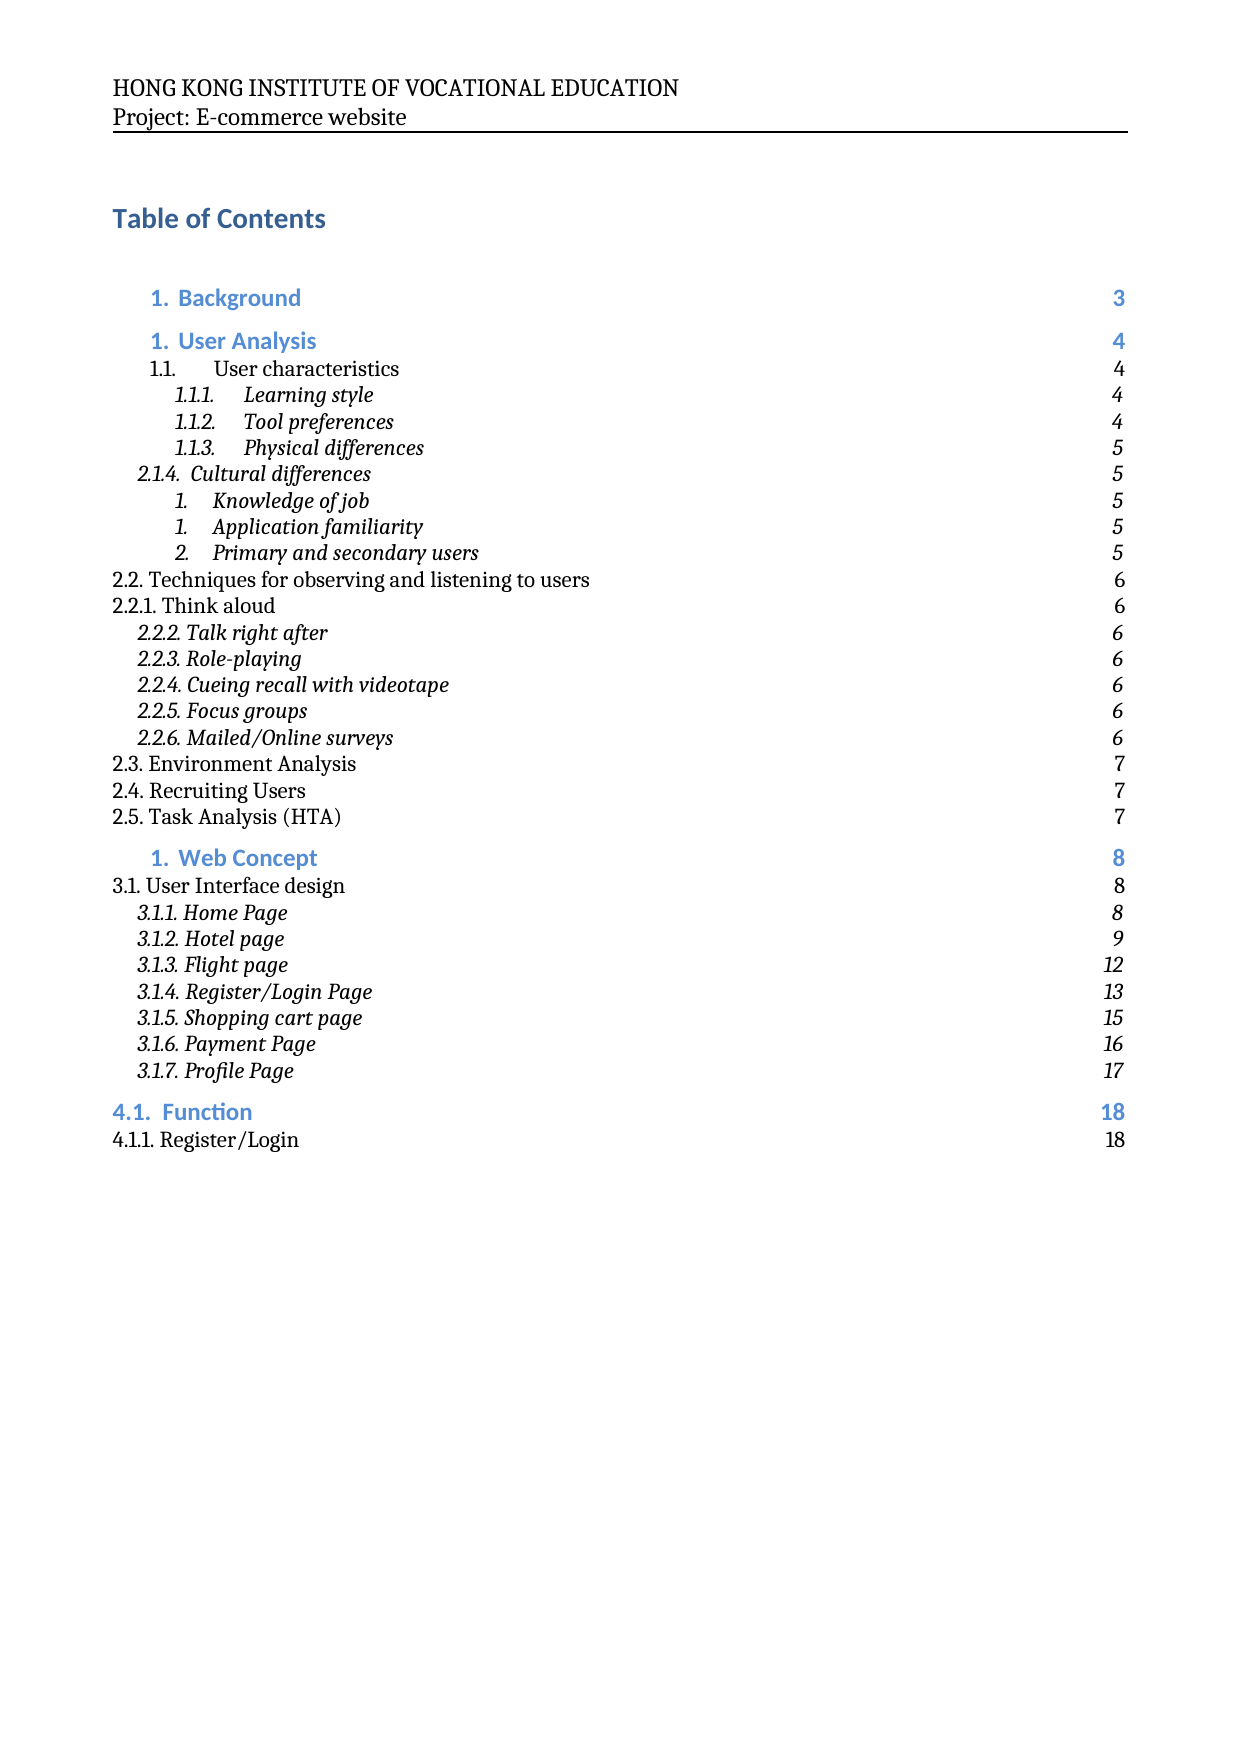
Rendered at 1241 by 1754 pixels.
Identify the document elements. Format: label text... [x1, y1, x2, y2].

text 2.2.6. Mailed/Online surveys 6 [137, 725, 1128, 751]
text 3.1.7. Profile Page 17 [137, 1058, 1128, 1084]
list Web Concept 8 [150, 843, 1128, 873]
text 3.1.5. Shopping cart page 15 [137, 1005, 1128, 1031]
list Primary and secondary users 5 [175, 540, 1128, 567]
list User characteristics 4 [150, 356, 1128, 382]
text 3.1.4. Register/Login Page 13 [137, 978, 1128, 1005]
text 3.1. User Interface design 8 [112, 873, 1128, 899]
text 3.1.1. Home Page 8 [137, 899, 1128, 926]
list Application familiarity 5 [175, 514, 1128, 540]
list Physical differences 5 [175, 435, 1128, 461]
list Background 3 [150, 282, 1128, 313]
list Learning style 4 [175, 382, 1128, 408]
text 3.1.2. Hotel page 9 [137, 926, 1128, 952]
text 2.1.4. Cultural differences 5 [137, 461, 1128, 487]
text 3.1.3. Flight page 12 [137, 952, 1128, 978]
list Tool preferences 4 [175, 408, 1128, 435]
list User Analysis 4 [150, 325, 1128, 356]
text 2.5. Task Analysis (HTA) 7 [112, 804, 1128, 830]
text 2.2.5. Focus groups 6 [137, 698, 1128, 725]
text 2.2.4. Cueing recall with videotape 6 [137, 672, 1128, 698]
text 2.2. Techniques for observing and listening to users 6 [112, 567, 1128, 593]
text 2.2.2. Talk right after 6 [137, 619, 1128, 646]
text 2.2.3. Role-playing 6 [137, 646, 1128, 672]
text 4.1. Function 18 [112, 1096, 1128, 1127]
text 3.1.6. Payment Page 16 [137, 1031, 1128, 1058]
text 2.2.1. Think aloud 6 [112, 593, 1128, 619]
subtitle Table of Contents [112, 200, 1128, 236]
list Knowledge of job 5 [175, 487, 1128, 514]
text 4.1.1. Register/Login 18 [112, 1127, 1128, 1153]
text 2.3. Environment Analysis 7 [112, 751, 1128, 777]
text 2.4. Recruiting Users 7 [112, 777, 1128, 804]
